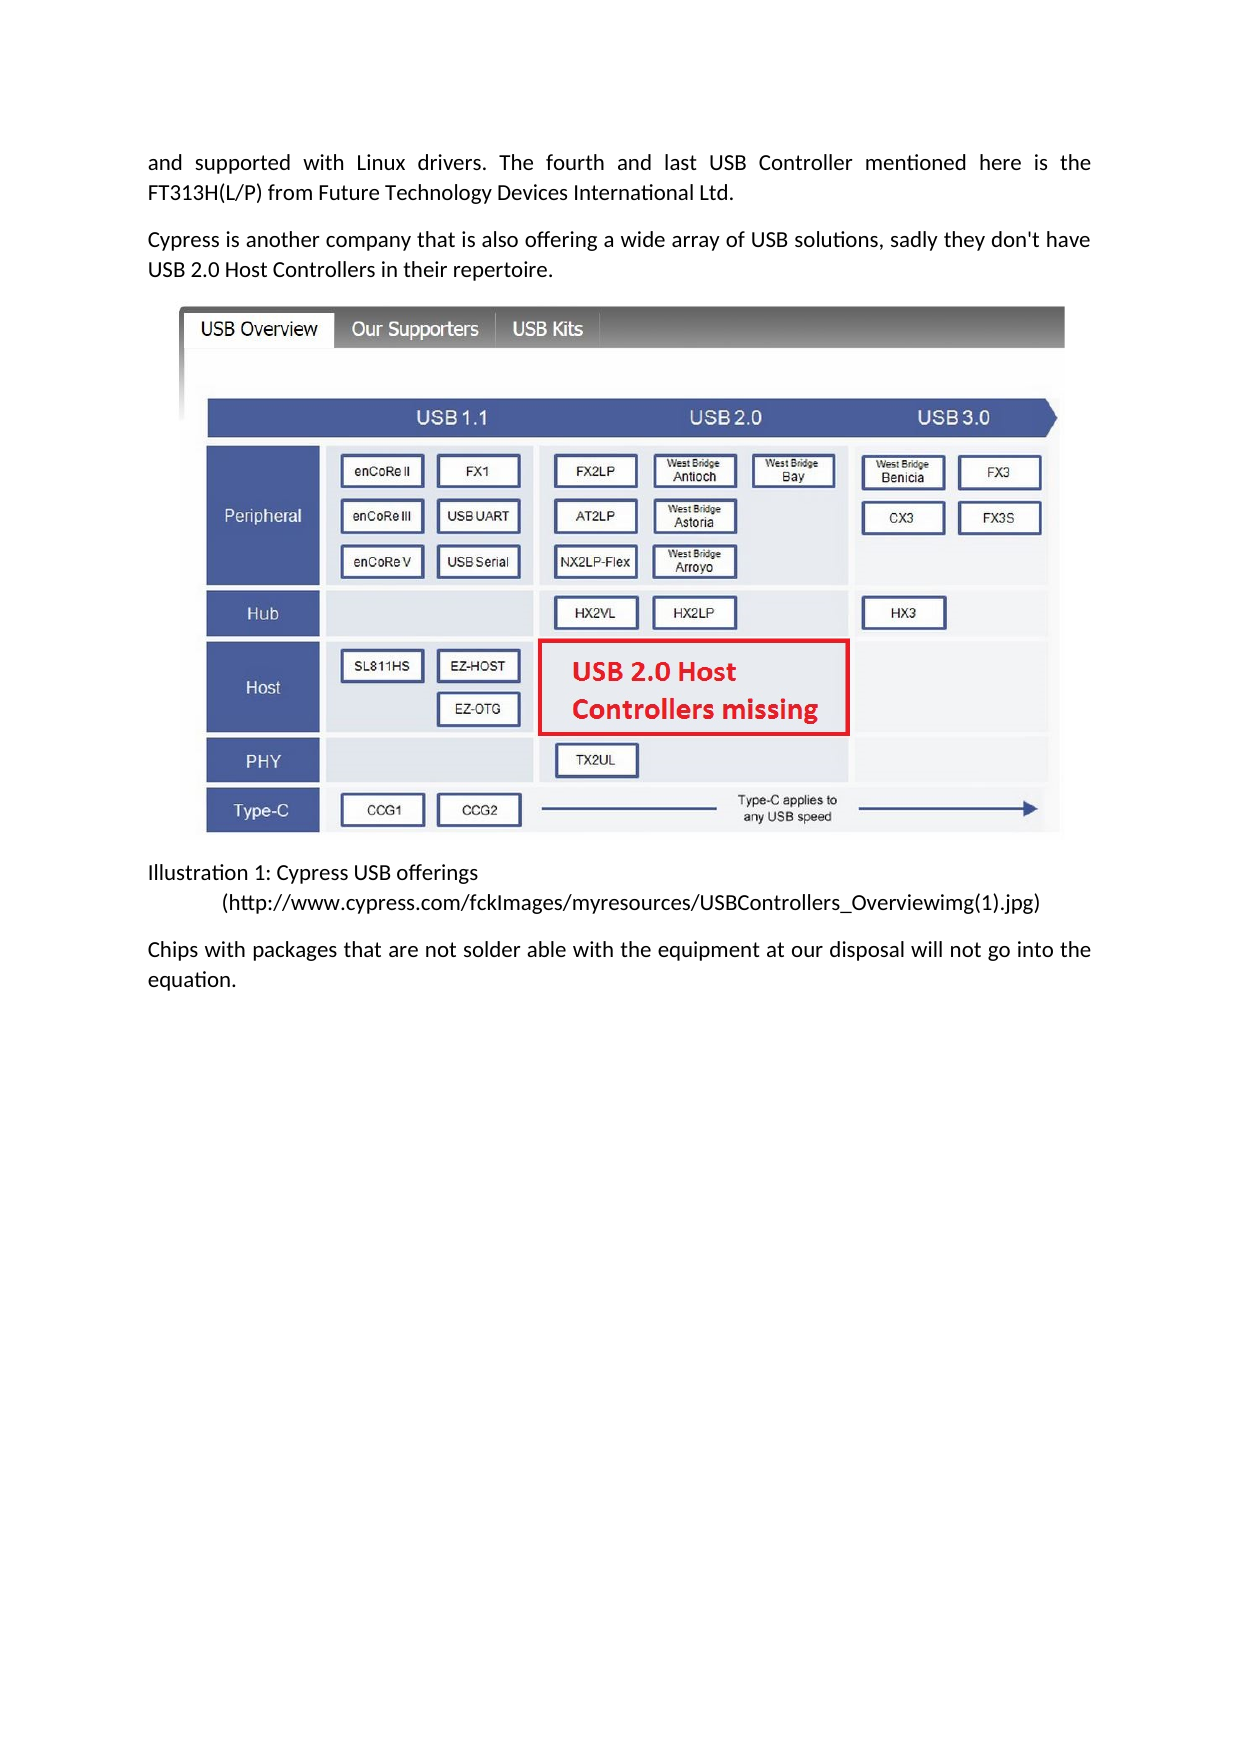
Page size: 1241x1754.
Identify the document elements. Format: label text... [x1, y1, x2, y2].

text Illustration 1: Cypress USB offerings (http://www.cypress.com/fckImages/myresources/USBControllers_Overviewimg(1).jpg) [148, 858, 1093, 916]
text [148, 148, 1093, 206]
text Chips with packages that are not solder able with the equipment at our disposal will not go into the equation. [148, 935, 1093, 993]
text Cypress is another company that is also offering a wide array of USB solutions, sadly they don't have USB 2.0 Host Controllers in their repertoire. [148, 225, 1093, 283]
picture [175, 301, 1065, 840]
